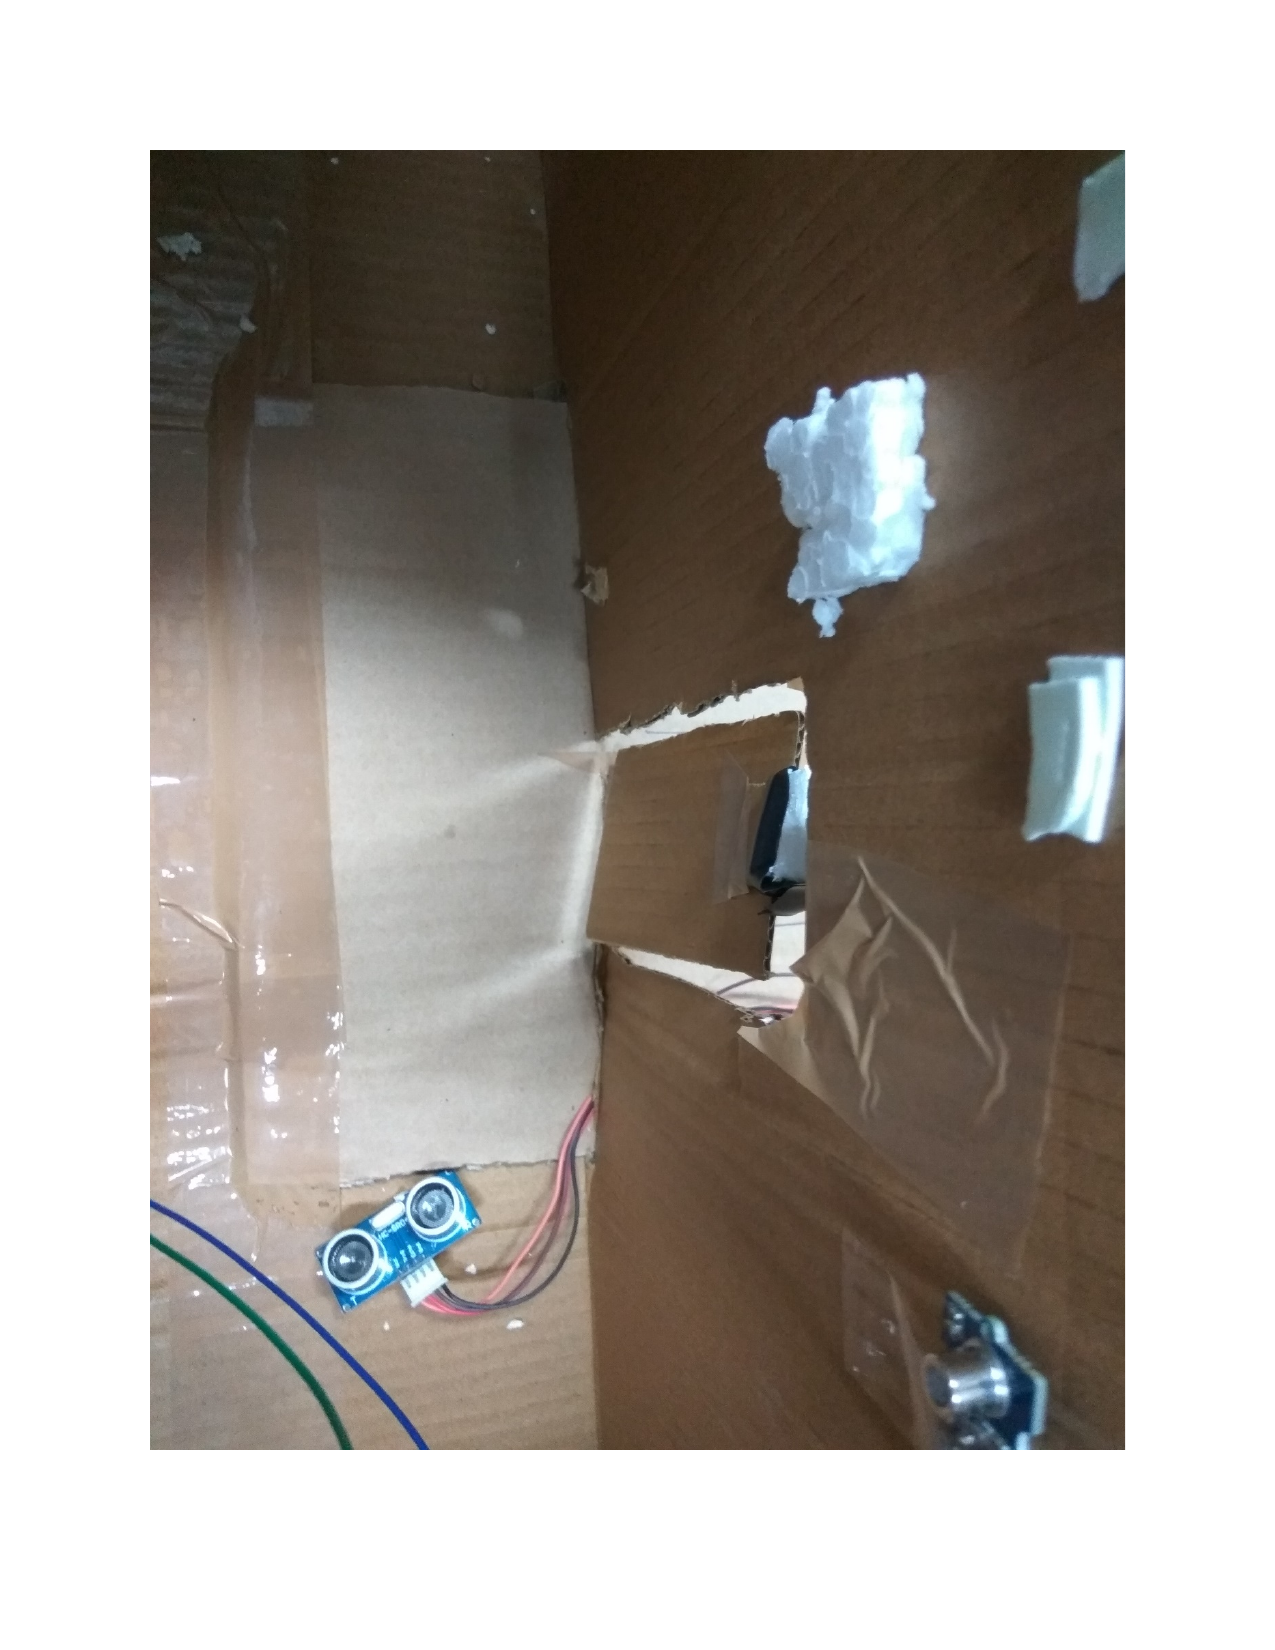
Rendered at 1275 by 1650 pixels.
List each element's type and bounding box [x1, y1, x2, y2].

picture [150, 150, 1125, 1450]
